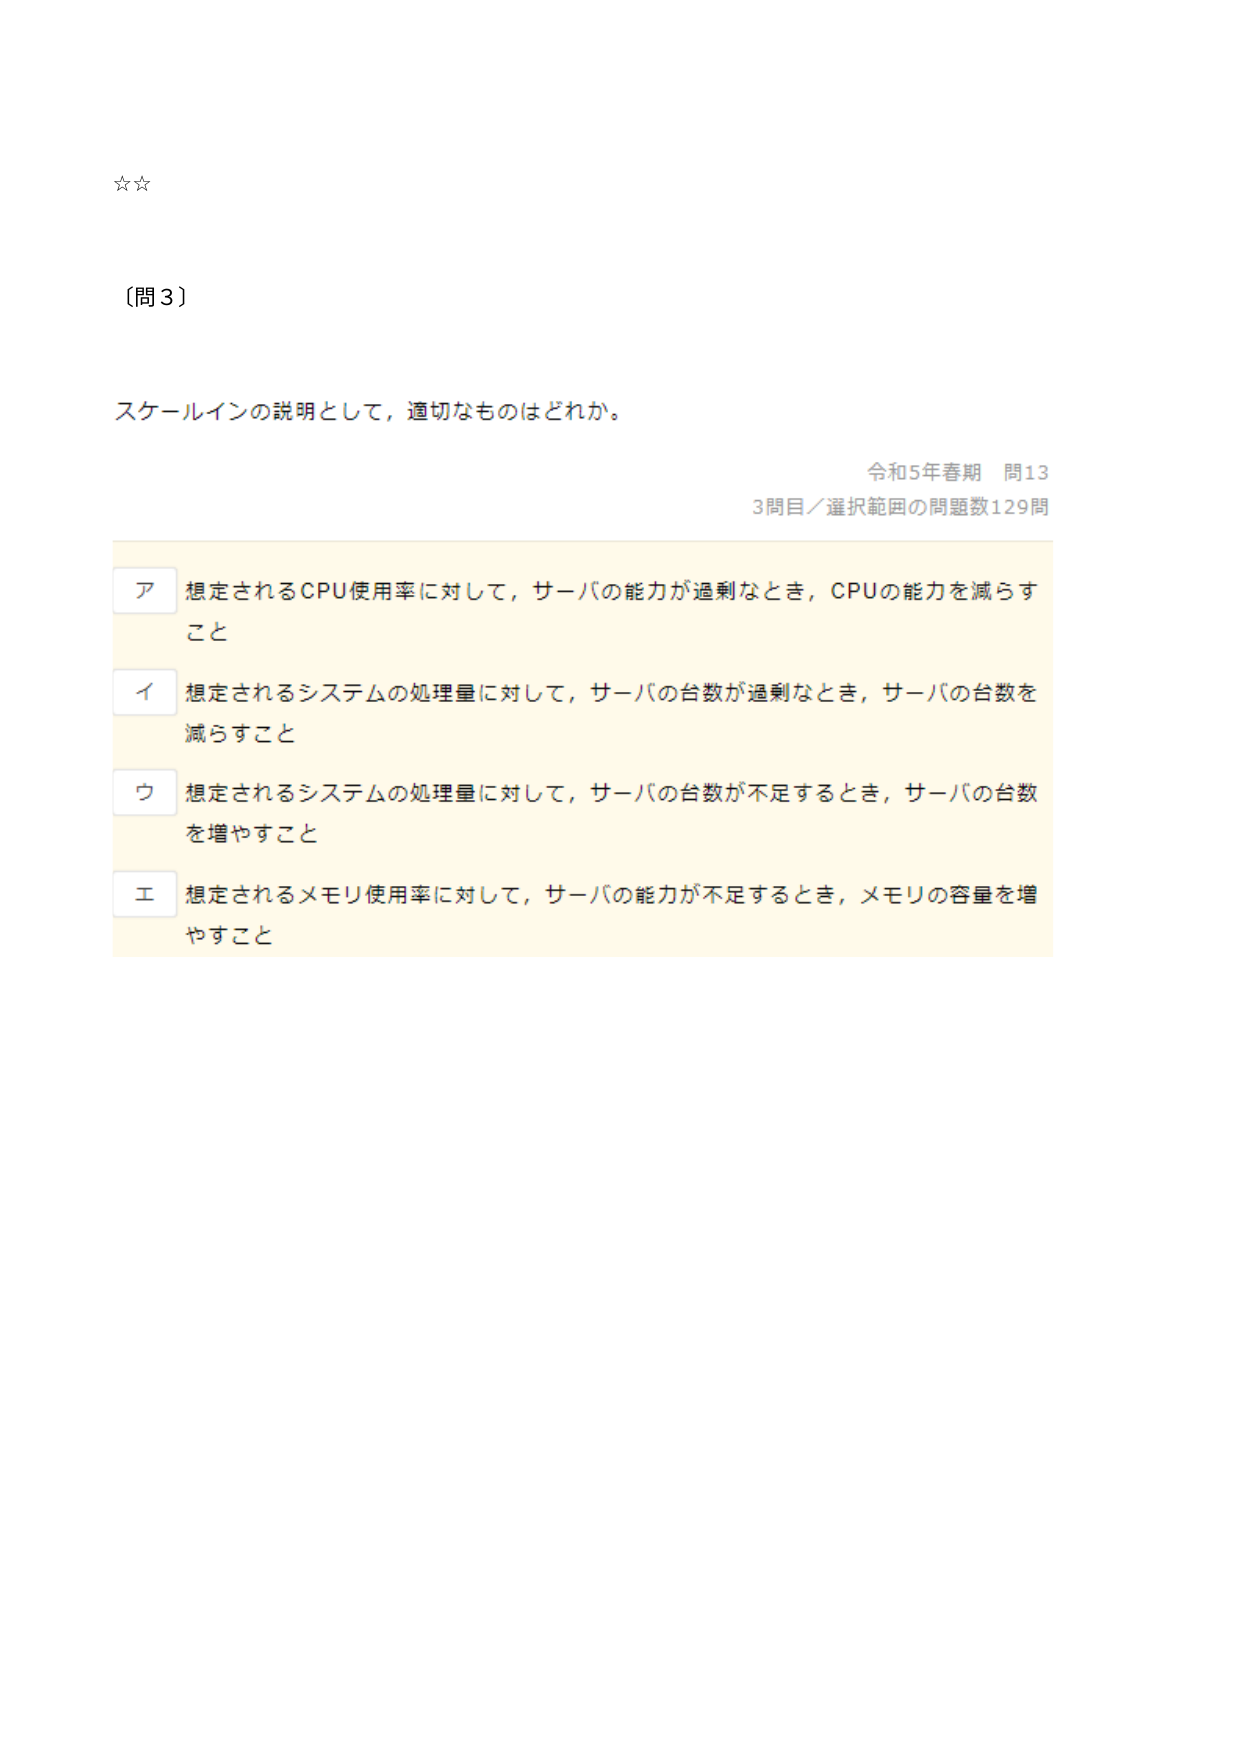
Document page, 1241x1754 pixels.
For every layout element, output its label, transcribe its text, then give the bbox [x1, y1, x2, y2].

text 〔問３〕 [112, 277, 1128, 314]
text ☆☆ [112, 164, 1128, 202]
picture [112, 389, 1054, 957]
